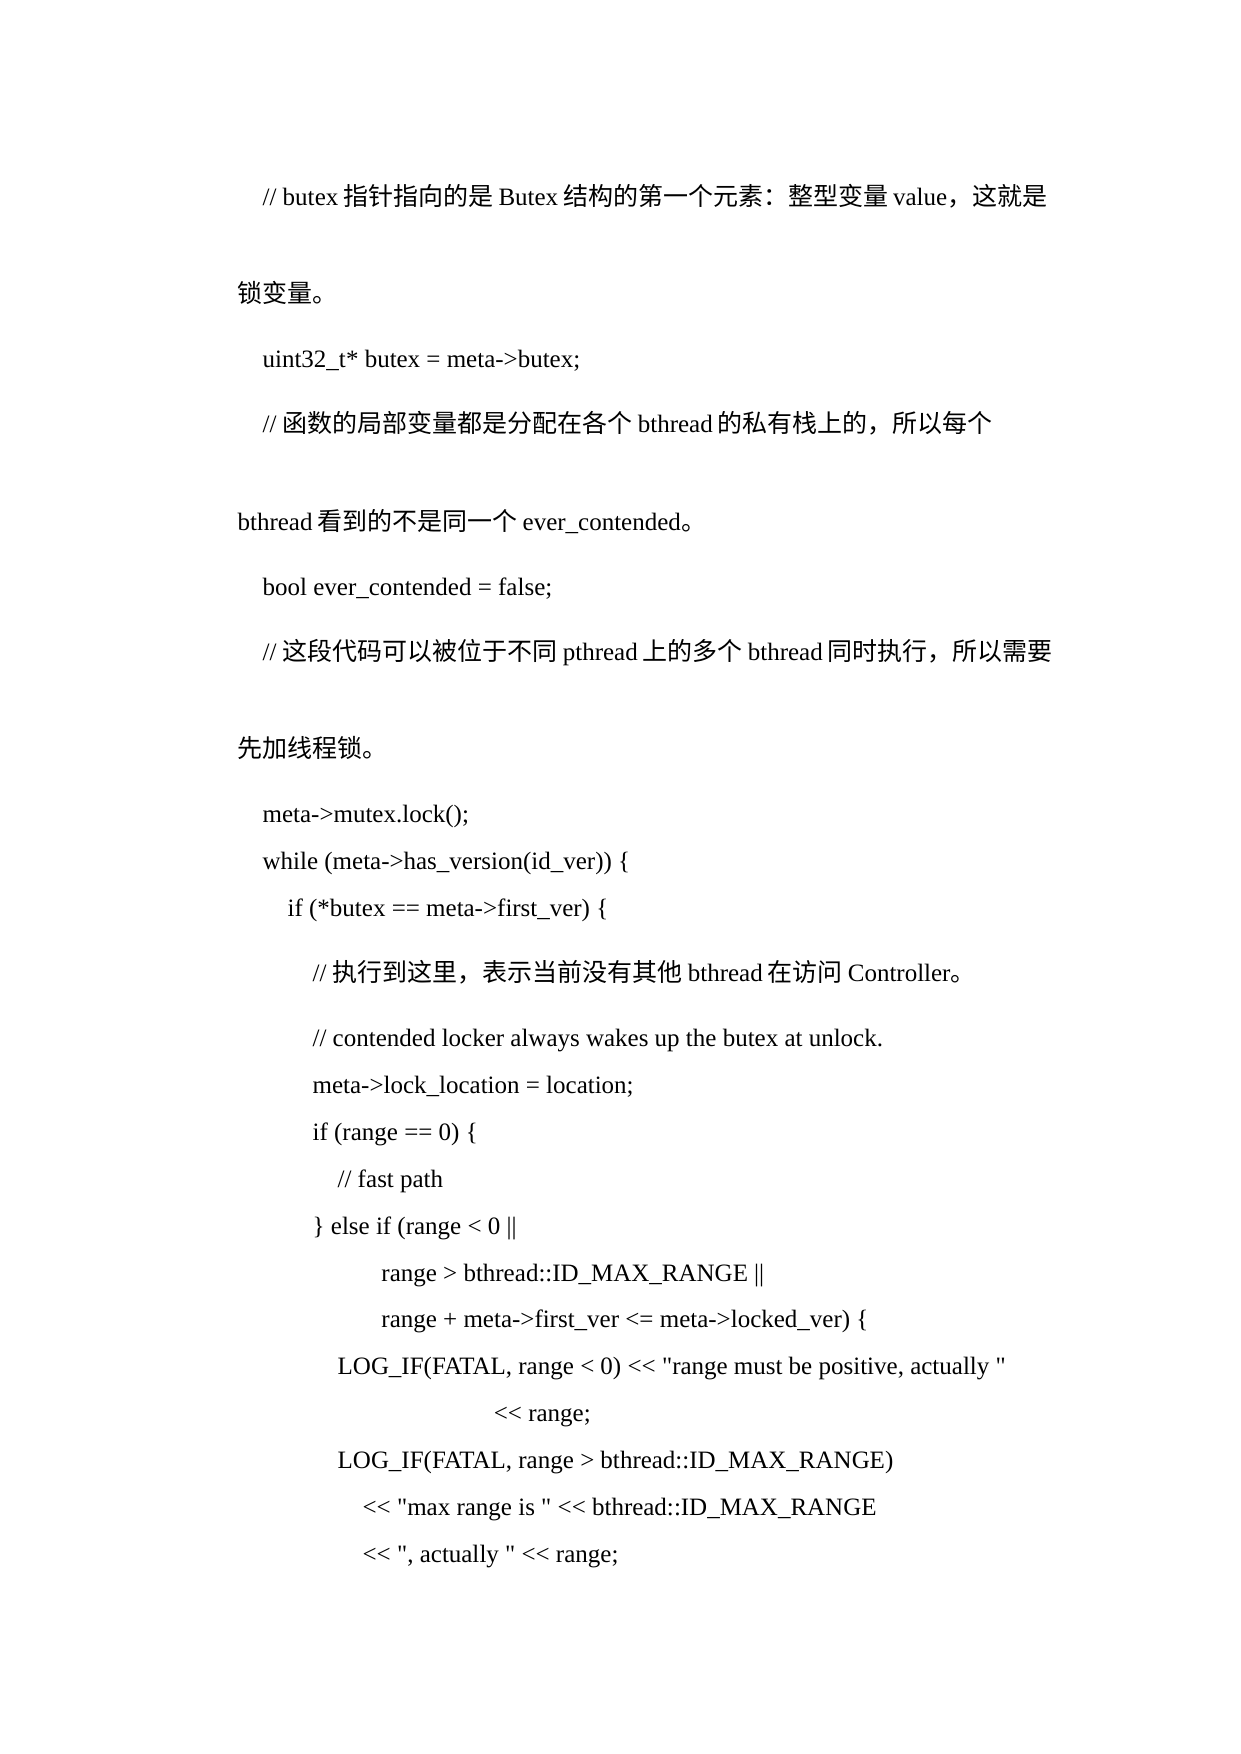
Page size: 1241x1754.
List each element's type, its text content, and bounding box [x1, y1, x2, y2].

text bool ever_contended = false; [237, 570, 1053, 603]
text LOG_IF(FATAL, range < 0) << "range must be positive, actually " [237, 1349, 1053, 1382]
text if (range == 0) { [237, 1115, 1053, 1148]
text if (*butex == meta->first_ver) { [237, 891, 1053, 924]
text // 函数的局部变量都是分配在各个bthread的私有栈上的，所以每个bthread看到的不是同一个ever_contended。 [237, 389, 1053, 552]
text << ", actually " << range; [237, 1537, 1053, 1569]
text uint32_t* butex = meta->butex; [237, 343, 1053, 375]
text while (meta->has_version(id_ver)) { [237, 844, 1053, 877]
text range + meta->first_ver <= meta->locked_ver) { [237, 1303, 1053, 1335]
text // fast path [237, 1162, 1053, 1194]
text } else if (range < 0 || [237, 1209, 1053, 1241]
text << "max range is " << bthread::ID_MAX_RANGE [237, 1490, 1053, 1523]
text // butex指针指向的是Butex结构的第一个元素：整型变量value，这就是锁变量。 [237, 162, 1053, 324]
text // 这段代码可以被位于不同pthread上的多个bthread同时执行，所以需要先加线程锁。 [237, 617, 1053, 779]
text LOG_IF(FATAL, range > bthread::ID_MAX_RANGE) [237, 1443, 1053, 1476]
text range > bthread::ID_MAX_RANGE || [237, 1256, 1053, 1288]
text // 执行到这里，表示当前没有其他bthread在访问Controller。 [237, 938, 1053, 1003]
text << range; [237, 1396, 1053, 1429]
text meta->lock_location = location; [237, 1068, 1053, 1101]
text meta->mutex.lock(); [237, 798, 1053, 830]
text // contended locker always wakes up the butex at unlock. [237, 1021, 1053, 1054]
